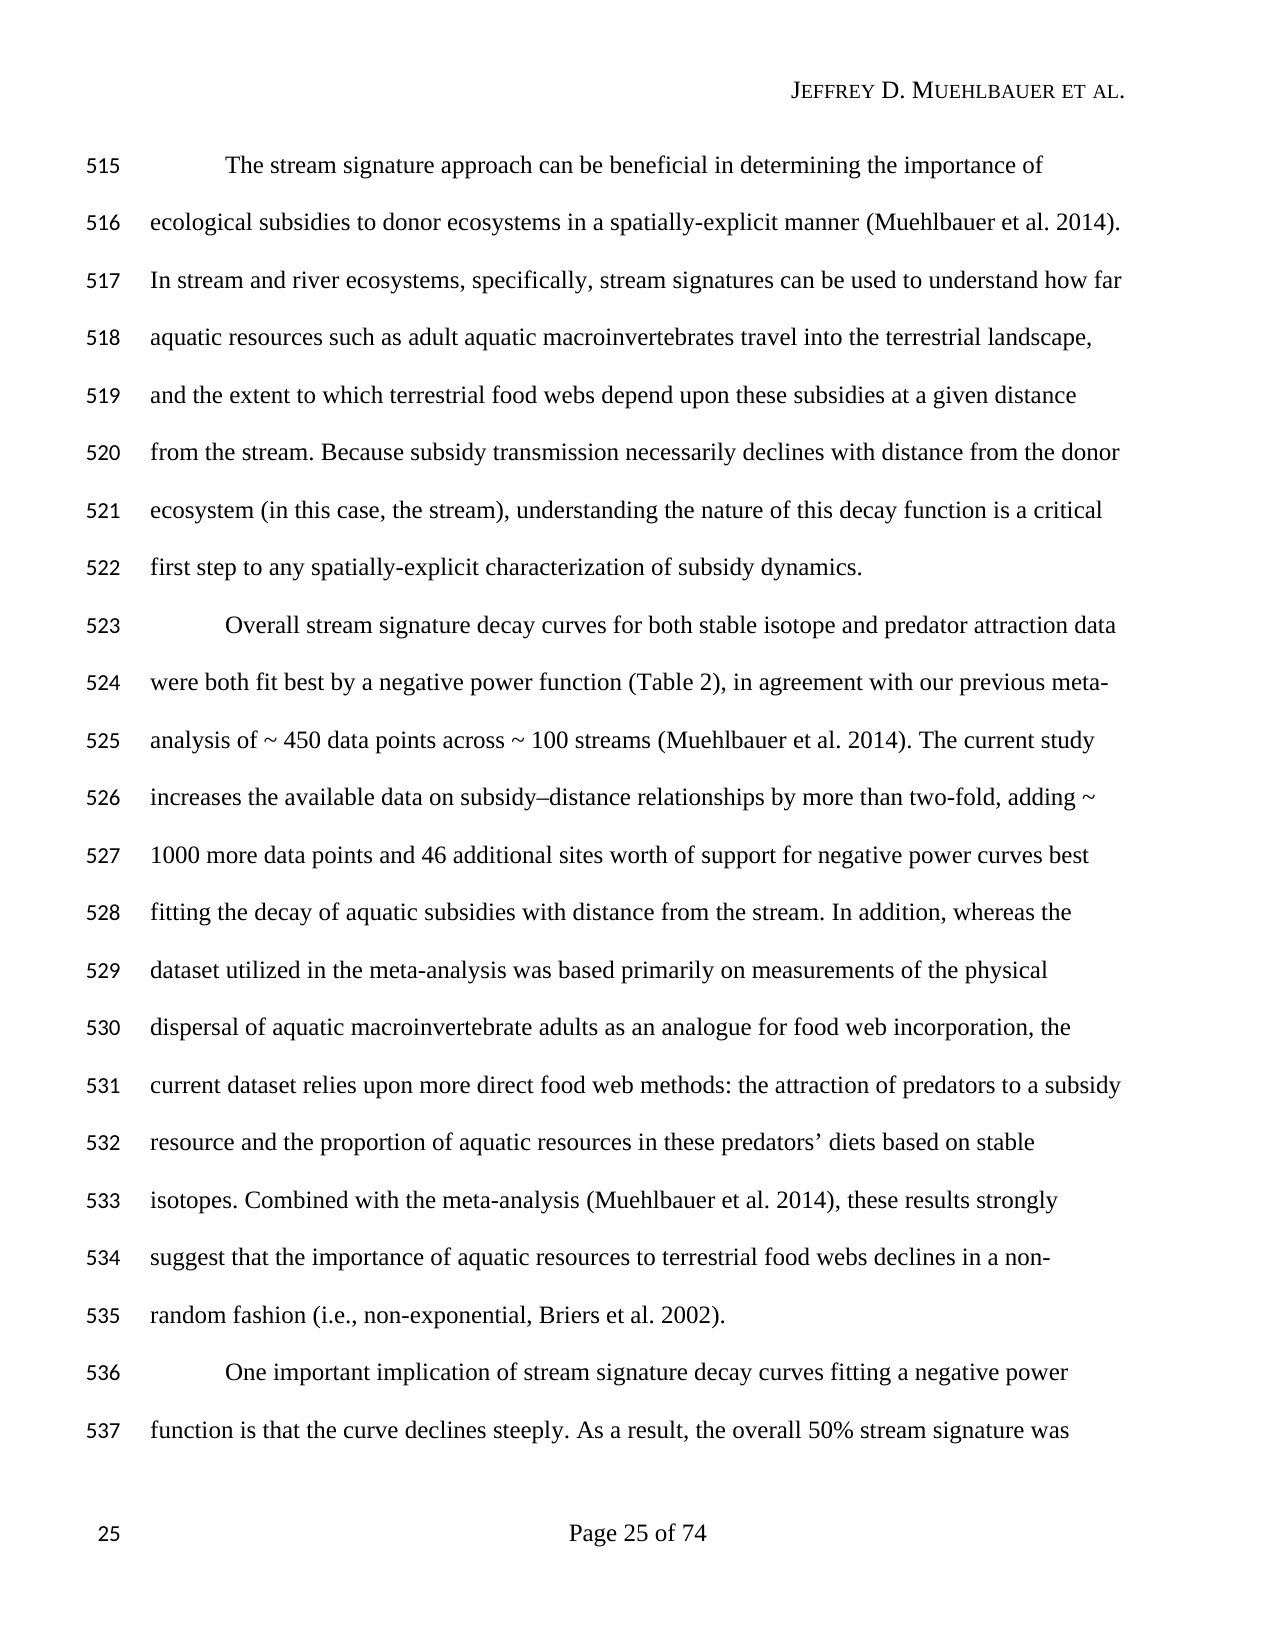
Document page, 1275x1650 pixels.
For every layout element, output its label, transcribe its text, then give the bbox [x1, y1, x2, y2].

text Overall stream signature decay curves for both stable isotope and predator attraction data were both fit best by a negative power function (Table 2), in agreement with our previous meta-analysis of ~ 450 data points across ~ 100 streams (Muehlbauer et al. 2014). The current study increases the available data on subsidy–distance relationships by more than two-fold, adding ~ 1000 more data points and 46 additional sites worth of support for negative power curves best fitting the decay of aquatic subsidies with distance from the stream. In addition, whereas the dataset utilized in the meta-analysis was based primarily on measurements of the physical dispersal of aquatic macroinvertebrate adults as an analogue for food web incorporation, the current dataset relies upon more direct food web methods: the attraction of predators to a subsidy resource and the proportion of aquatic resources in these predators’ diets based on stable isotopes. Combined with the meta-analysis (Muehlbauer et al. 2014), these results strongly suggest that the importance of aquatic resources to terrestrial food webs declines in a non-random fashion (i.e., non-exponential, Briers et al. 2002). [150, 610, 1125, 1329]
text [150, 1357, 1125, 1444]
text The stream signature approach can be beneficial in determining the importance of ecological subsidies to donor ecosystems in a spatially-explicit manner (Muehlbauer et al. 2014). In stream and river ecosystems, specifically, stream signatures can be used to understand how far aquatic resources such as adult aquatic macroinvertebrates travel into the terrestrial landscape, and the extent to which terrestrial food webs depend upon these subsidies at a given distance from the stream. Because subsidy transmission necessarily declines with distance from the donor ecosystem (in this case, the stream), understanding the nature of this decay function is a critical first step to any spatially-explicit characterization of subsidy dynamics. [150, 150, 1125, 581]
